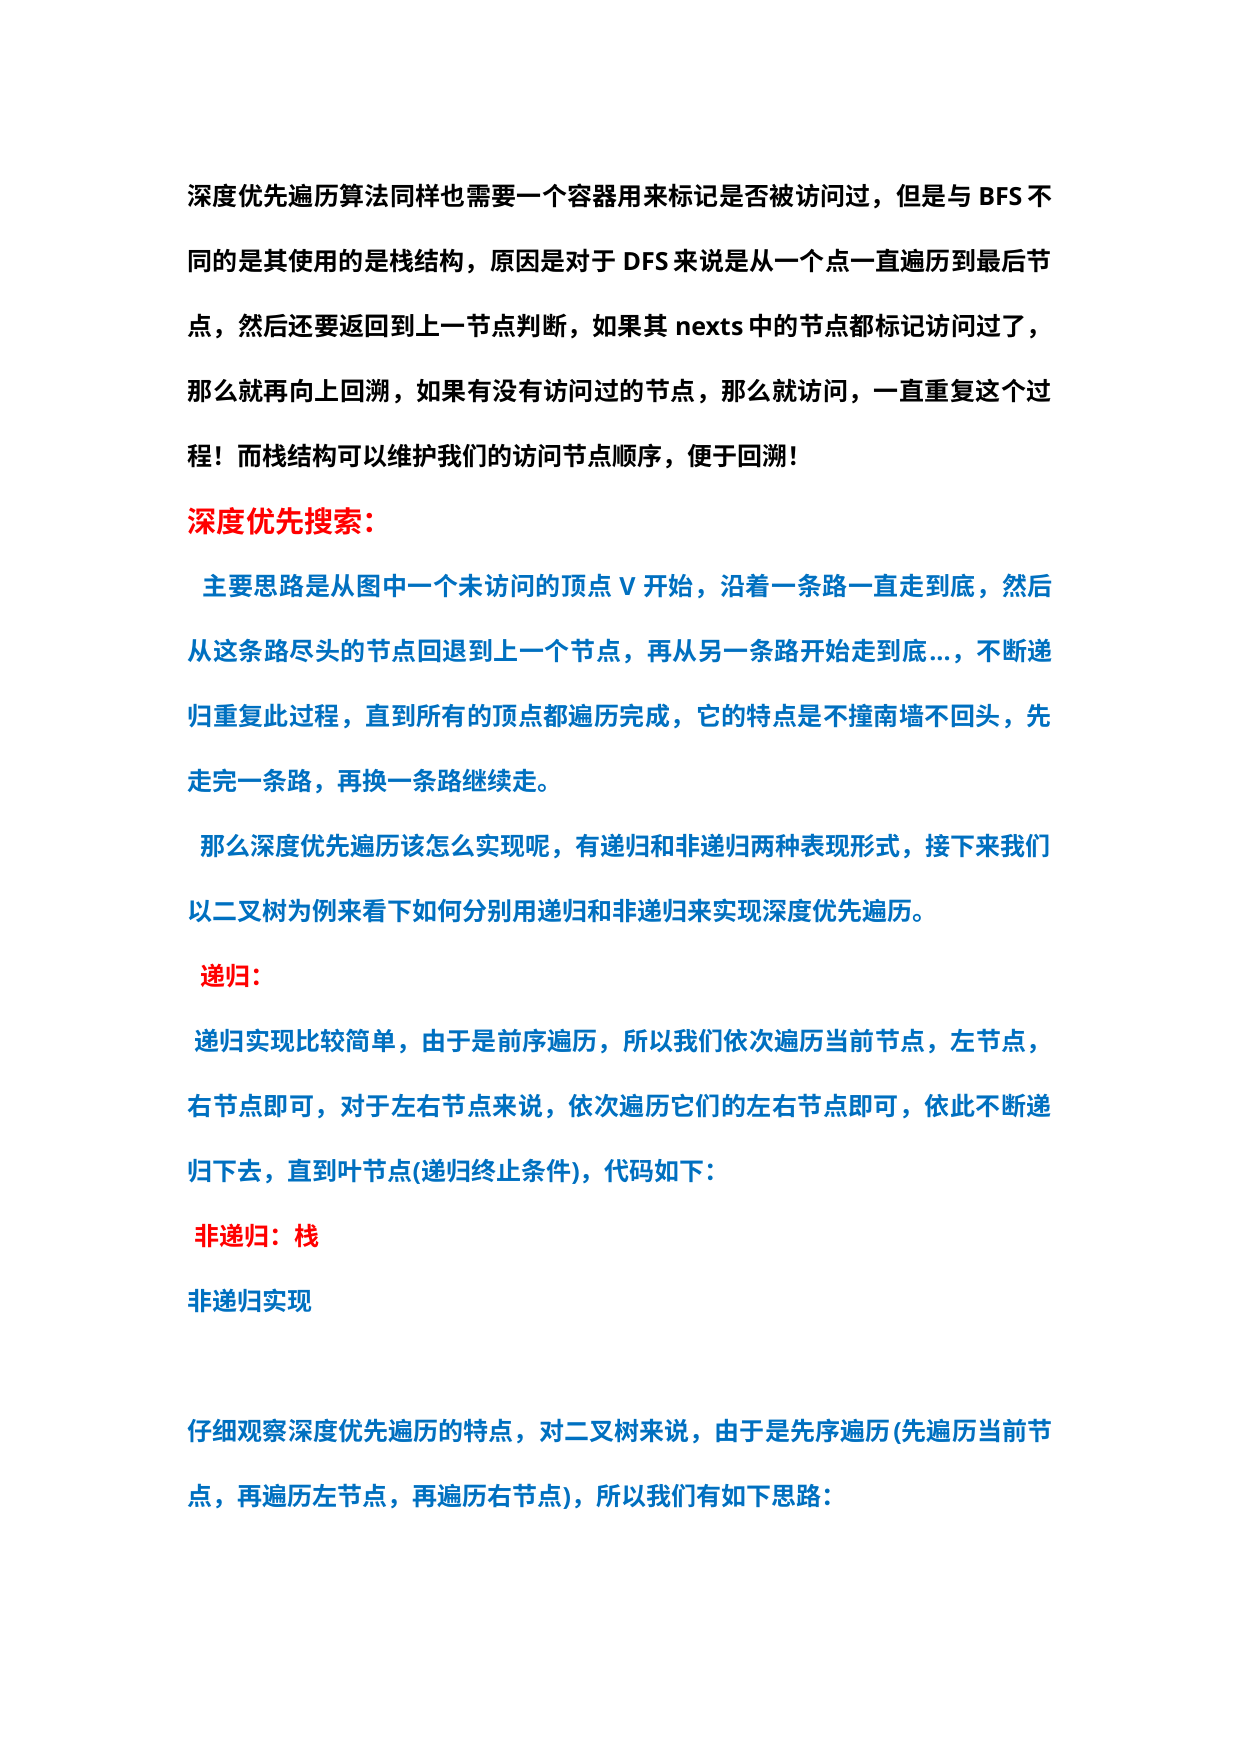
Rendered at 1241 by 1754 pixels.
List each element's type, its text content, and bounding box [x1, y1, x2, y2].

text 非递归实现 [187, 1267, 1053, 1332]
text 深度优先搜索： [187, 487, 1053, 552]
text 递归： [187, 942, 1053, 1007]
text 深度优先遍历算法同样也需要一个容器用来标记是否被访问过，但是与BFS不同的是其使用的是栈结构，原因是对于DFS来说是从一个点一直遍历到最后节点，然后还要返回到上一节点判断，如果其nexts中的节点都标记访问过了，那么就再向上回溯，如果有没有访问过的节点，那么就访问，一直重复这个过程！而栈结构可以维护我们的访问节点顺序，便于回溯！ [187, 162, 1053, 487]
text 那么深度优先遍历该怎么实现呢，有递归和非递归两种表现形式，接下来我们以二叉树为例来看下如何分别用递归和非递归来实现深度优先遍历。 [187, 812, 1053, 942]
text 主要思路是从图中一个未访问的顶点 V 开始，沿着一条路一直走到底，然后从这条路尽头的节点回退到上一个节点，再从另一条路开始走到底...，不断递归重复此过程，直到所有的顶点都遍历完成，它的特点是不撞南墙不回头，先走完一条路，再换一条路继续走。 [187, 552, 1053, 812]
text 仔细观察深度优先遍历的特点，对二叉树来说，由于是先序遍历(先遍历当前节点，再遍历左节点，再遍历右节点)，所以我们有如下思路： [187, 1397, 1053, 1527]
text 递归实现比较简单，由于是前序遍历，所以我们依次遍历当前节点，左节点，右节点即可，对于左右节点来说，依次遍历它们的左右节点即可，依此不断递归下去，直到叶节点(递归终止条件)，代码如下： [187, 1007, 1053, 1202]
text 非递归：栈 [187, 1202, 1053, 1267]
